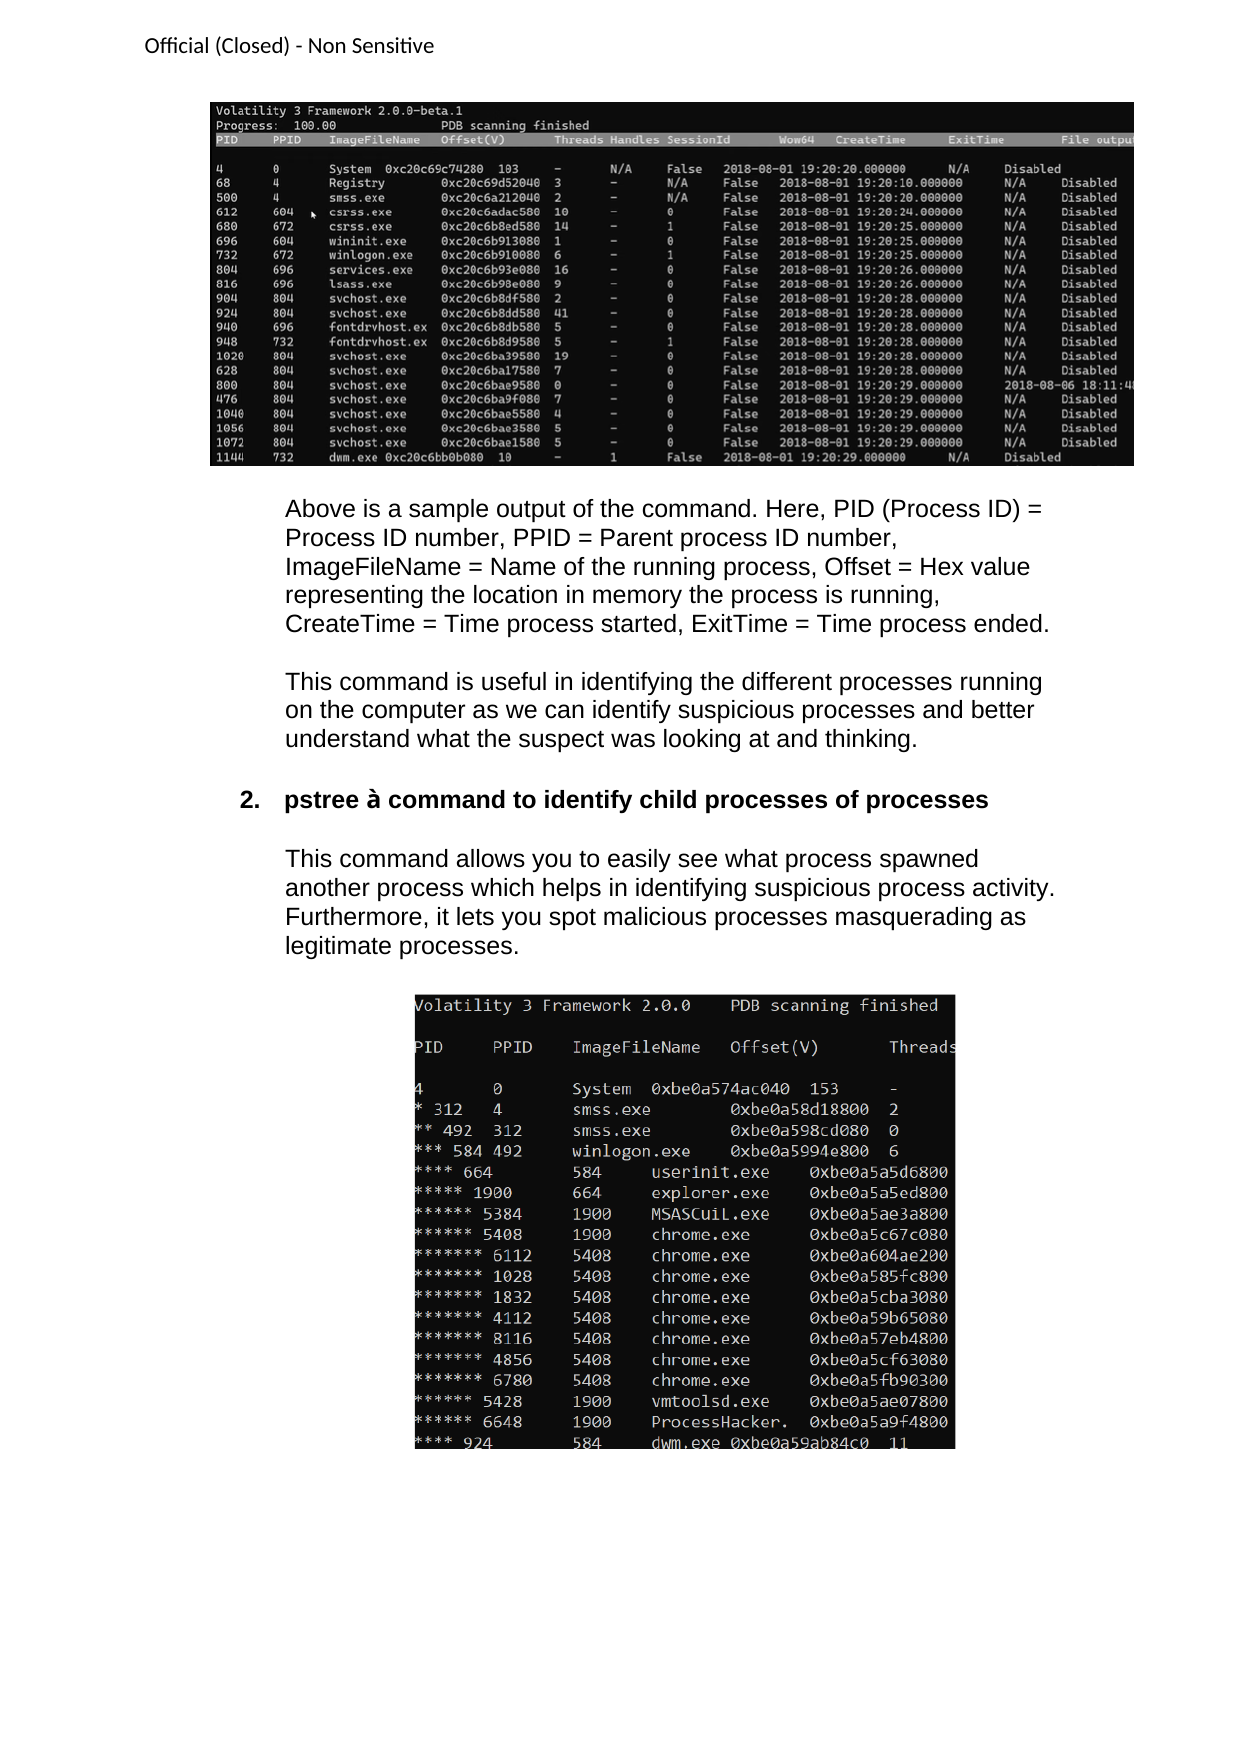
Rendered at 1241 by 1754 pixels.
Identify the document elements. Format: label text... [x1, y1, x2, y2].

text This command is useful in identifying the different processes running on the computer as we can identify suspicious processes and better understand what the suspect was looking at and thinking. [285, 667, 1060, 753]
text Above is a sample output of the command. Here, PID (Process ID) = Process ID number, PPID = Parent process ID number, ImageFileName = Name of the running process, Offset = Hex value representing the location in memory the process is running, CreateTime = Time process started, ExitTime = Time process ended. [285, 494, 1060, 638]
list pstree à command to identify child processes of processes [239, 782, 1060, 816]
picture [413, 992, 956, 1447]
text This command allows you to easily see what process spawned another process which helps in identifying suspicious process activity. Furthermore, it lets you spot malicious processes masquerading as legitimate processes. [285, 844, 1060, 959]
picture [210, 102, 1134, 466]
